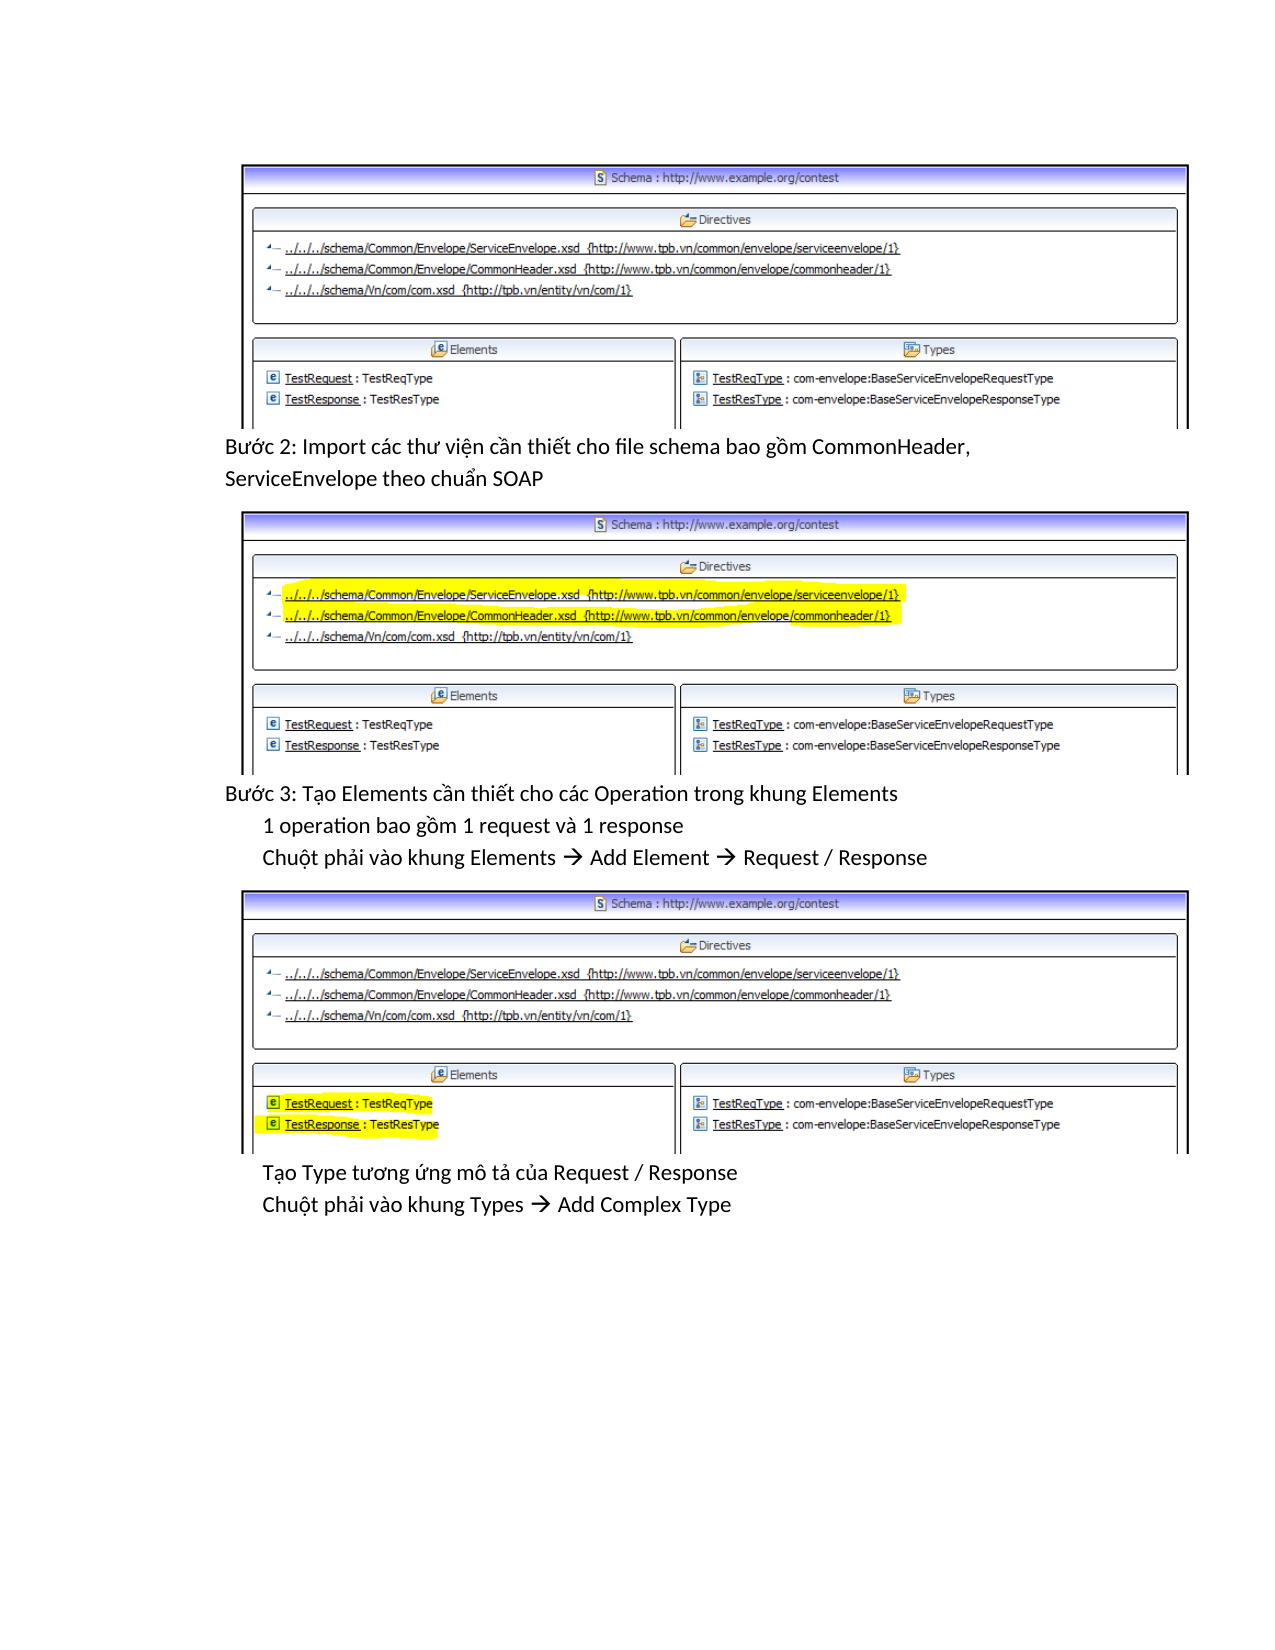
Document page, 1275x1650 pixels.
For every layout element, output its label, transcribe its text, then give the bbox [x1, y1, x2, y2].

list Chuột phải vào khung Elements Add Element Request / Response [262, 843, 1125, 872]
picture [225, 875, 1200, 1154]
picture [225, 496, 1200, 775]
list Bước 2: Import các thư viện cần thiết cho file schema bao gồm CommonHeader, ServiceEnvelope theo chuẩn SOAP [225, 432, 1125, 493]
list Bước 3: Tạo Elements cần thiết cho các Operation trong khung Elements [225, 779, 1125, 807]
list Chuột phải vào khung Types Add Complex Type [262, 1190, 1125, 1218]
list 1 operation bao gồm 1 request và 1 response [262, 811, 1125, 839]
picture [225, 150, 1200, 429]
list Tạo Type tương ứng mô tả của Request / Response [262, 1158, 1125, 1186]
